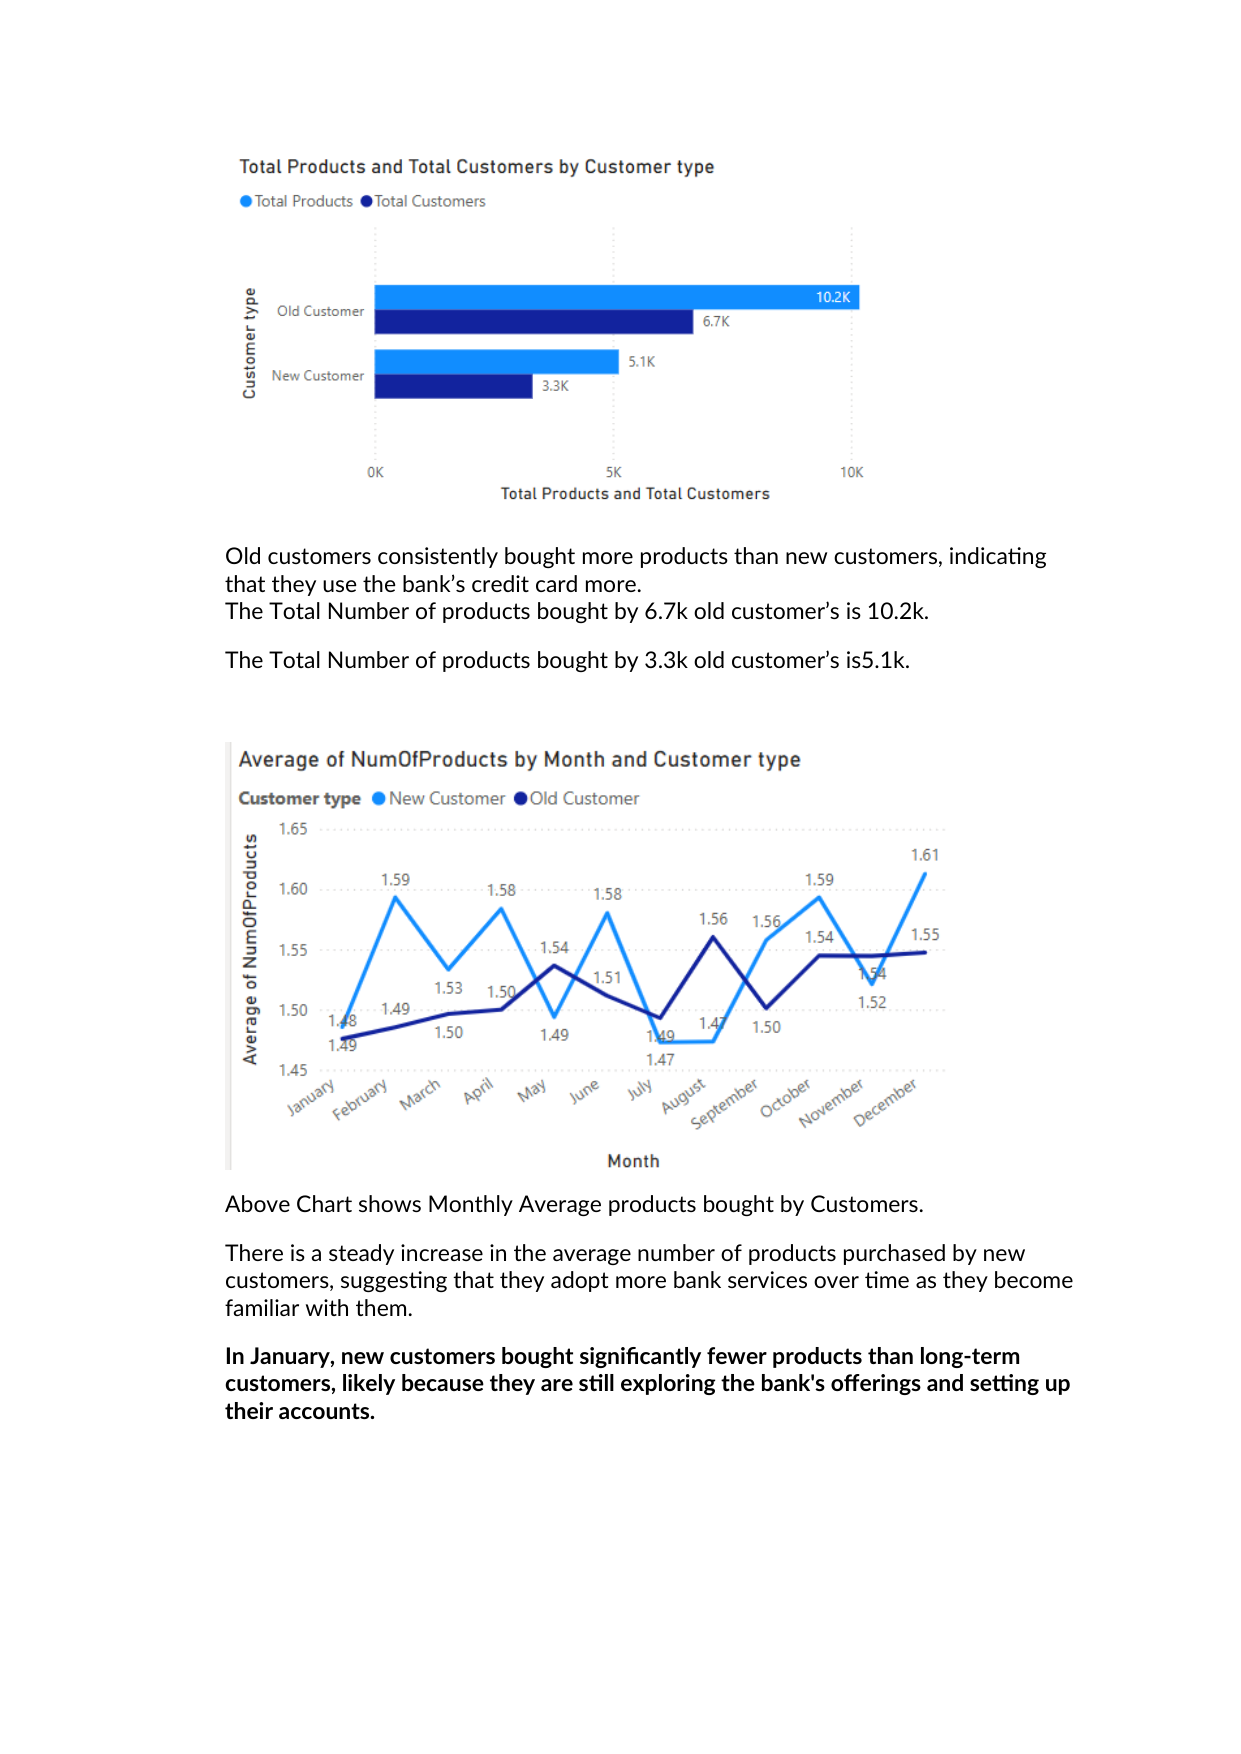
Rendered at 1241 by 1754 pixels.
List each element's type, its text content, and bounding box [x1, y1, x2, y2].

picture [225, 742, 957, 1170]
text There is a steady increase in the average number of products purchased by new customers, suggesting that they adopt more bank services over time as they become familiar with them. [225, 1238, 1090, 1321]
text In January, new customers bought significantly fewer products than long-term customers, likely because they are still exploring the bank's offerings and setting up their accounts. [225, 1342, 1090, 1424]
text Above Chart shows Monthly Average products bought by Customers. [150, 1190, 1090, 1218]
text The Total Number of products bought by 3.3k old customer’s is5.1k. [225, 646, 1090, 673]
picture [225, 150, 918, 513]
text Old customers consistently bought more products than new customers, indicating that they use the bank’s credit card more. [225, 542, 1090, 597]
text The Total Number of products bought by 6.7k old customer’s is 10.2k. [225, 597, 1090, 625]
